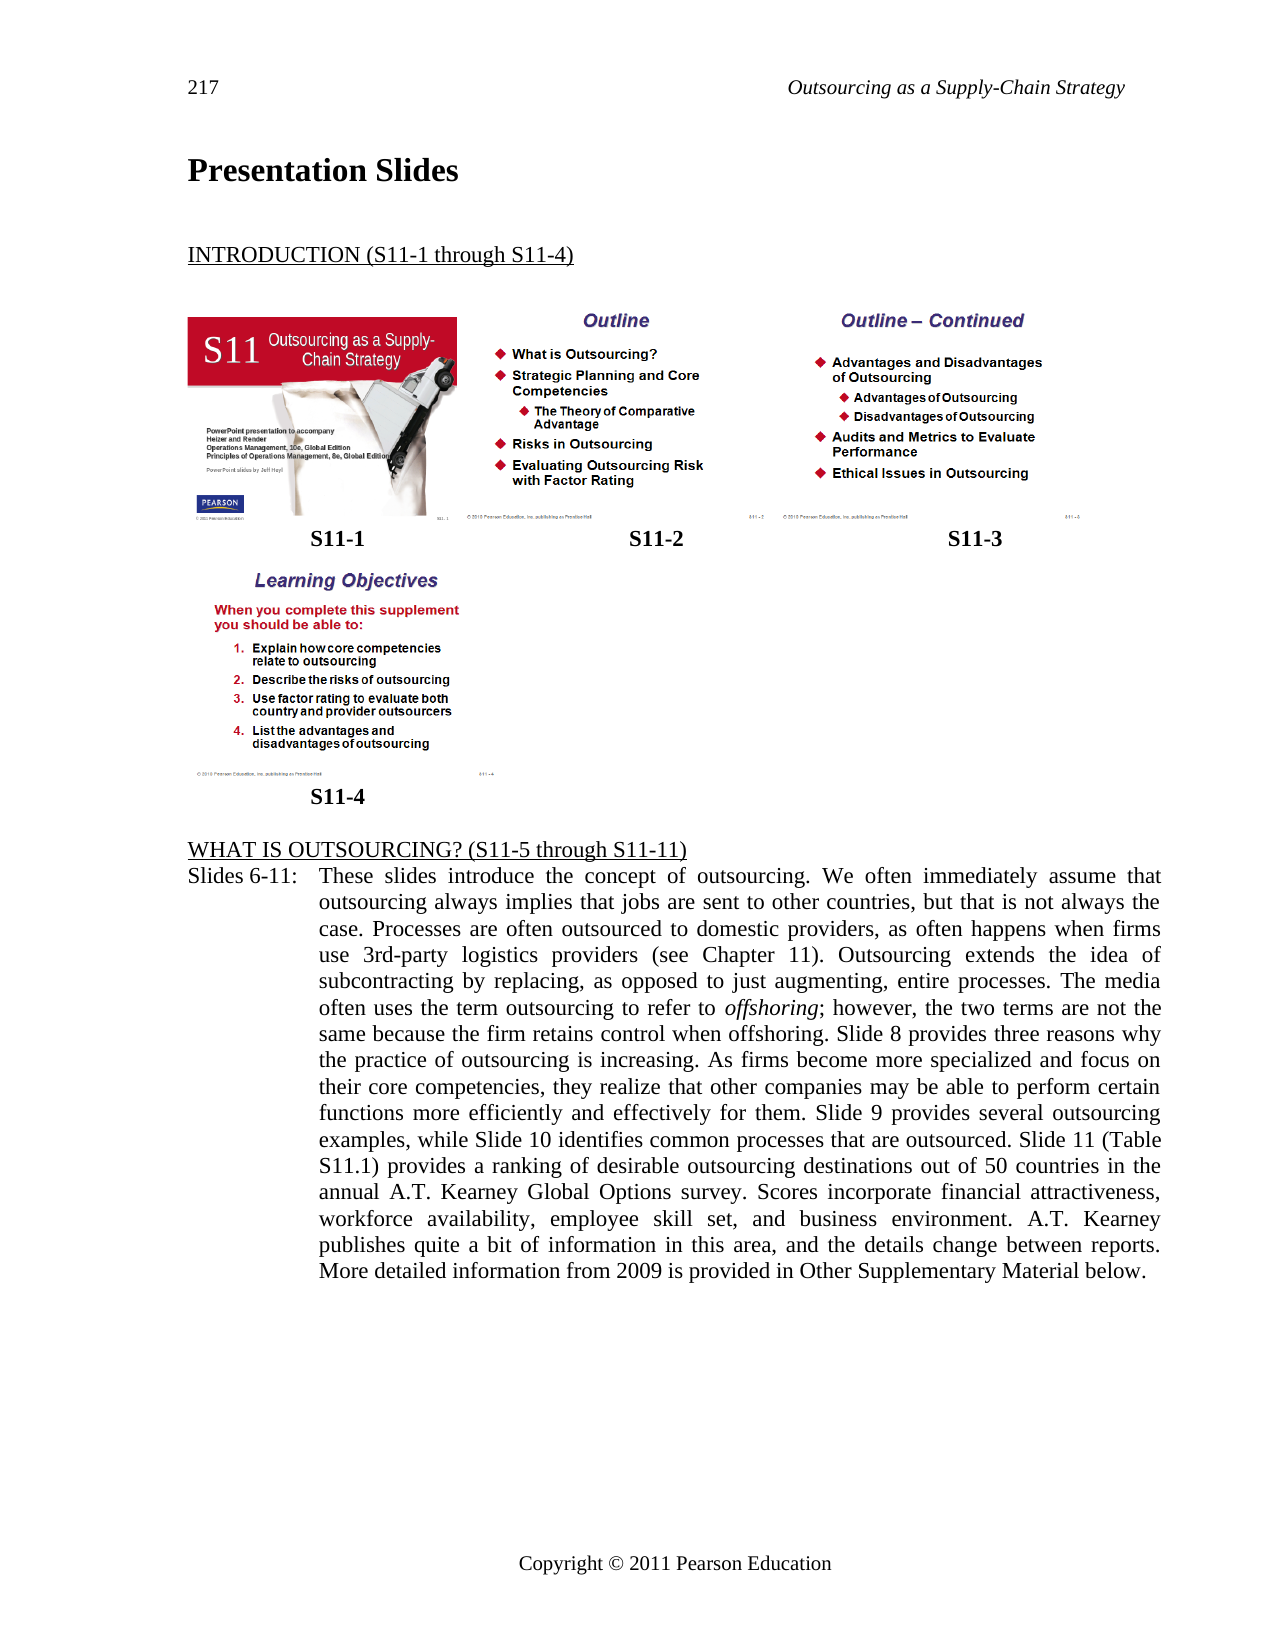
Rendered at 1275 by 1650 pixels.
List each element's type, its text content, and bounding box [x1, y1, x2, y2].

text S11-4 [187, 783, 1162, 809]
text WHAT IS OUTSOURCING? (S11-5 through S11-11) [187, 836, 1162, 862]
picture [457, 293, 1090, 526]
picture [187, 551, 504, 783]
text Slides 6-11: These slides introduce the concept of outsourcing. We often immediately assume that outsourcing always implies that jobs are sent to other countries, but that is not always the case. Processes are often outsourced to domestic providers, as often happens when firms use 3rd-party logistics providers (see Chapter 11). Outsourcing extends the idea of subcontracting by replacing, as opposed to just augmenting, entire processes. The media often uses the term outsourcing to refer to offshoring; however, the two terms are not the same because the firm retains control when offshoring. Slide 8 provides three reasons why the practice of outsourcing is increasing. As firms become more specialized and focus on their core competencies, they realize that other companies may be able to perform certain functions more efficiently and effectively for them. Slide 9 provides several outsourcing examples, while Slide 10 identifies common processes that are outsourced. Slide 11 (Table S11.1) provides a ranking of desirable outsourcing destinations out of 50 countries in the annual A.T. Kearney Global Options survey. Scores incorporate financial attractiveness, workforce availability, employee skill set, and business environment. A.T. Kearney publishes quite a bit of information in this area, and the details change between reports. More detailed information from 2009 is provided in Other Supplementary Material below. [187, 862, 1162, 1284]
text INTRODUCTION (S11-1 through S11-4) [187, 241, 1162, 268]
text S11-1 S11-2 S11-3 [187, 525, 1162, 552]
text Presentation Slides [187, 150, 1162, 188]
